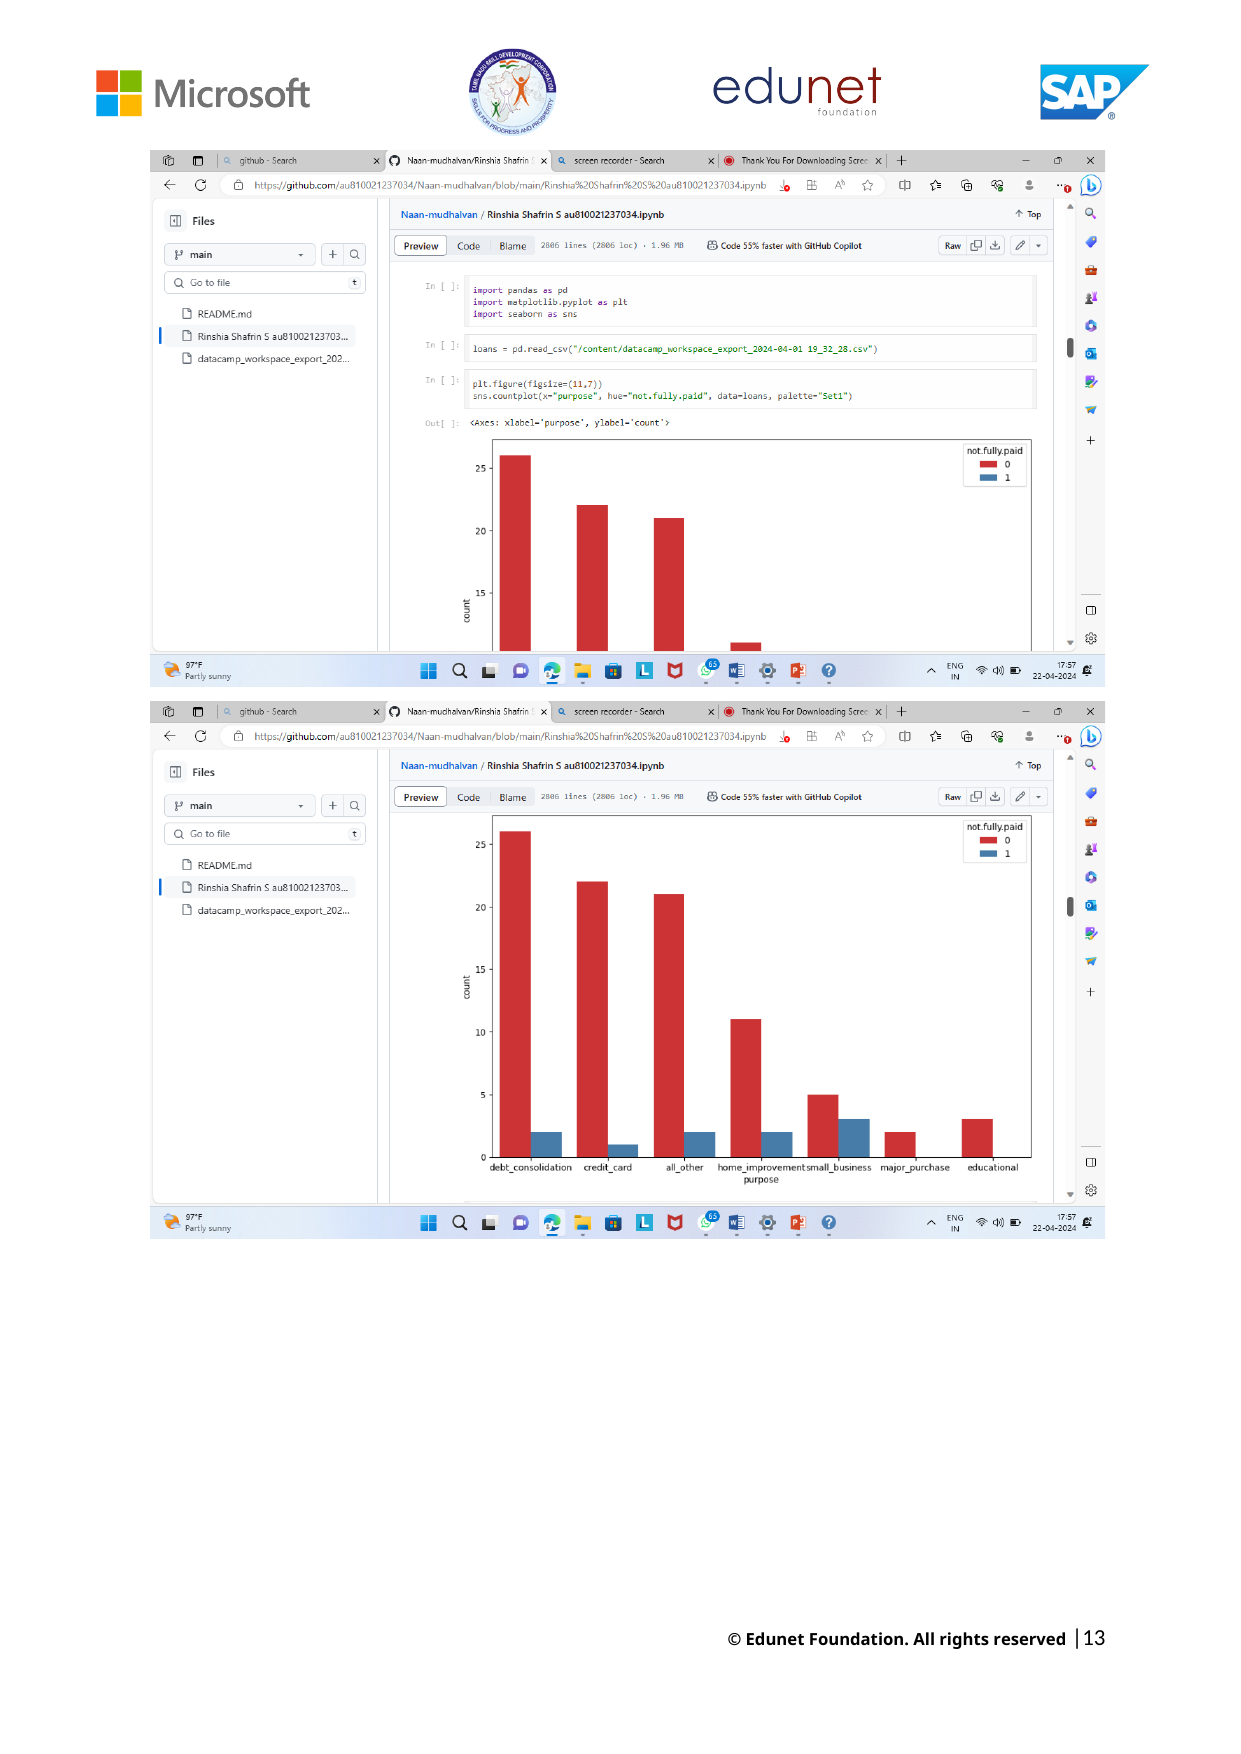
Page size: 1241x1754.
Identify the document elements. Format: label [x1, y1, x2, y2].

picture [706, 60, 889, 122]
picture [91, 65, 316, 121]
picture [150, 150, 1106, 687]
picture [150, 701, 1106, 1239]
picture [1039, 63, 1151, 121]
picture [466, 45, 558, 137]
